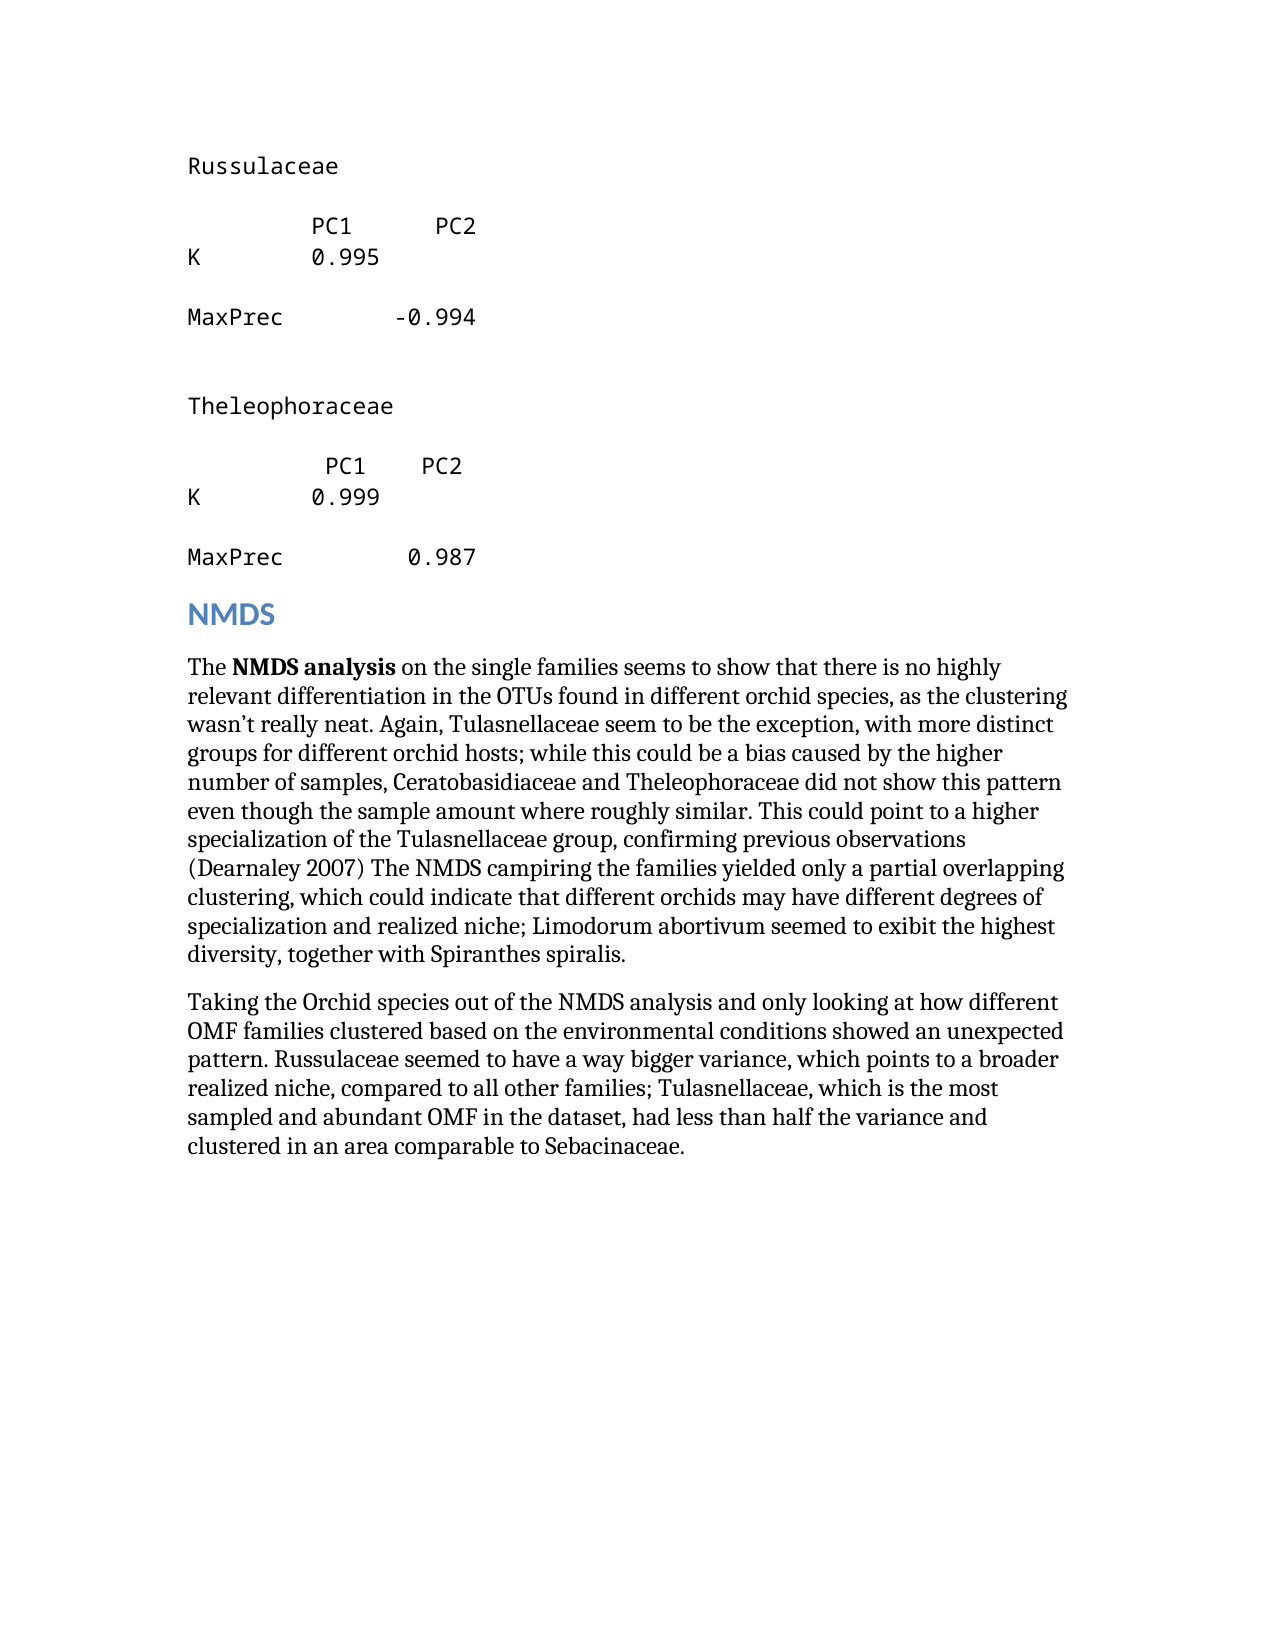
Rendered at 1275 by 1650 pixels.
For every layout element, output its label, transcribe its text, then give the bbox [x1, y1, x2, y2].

text The NMDS analysis on the single families seems to show that there is no highly relevant differentiation in the OTUs found in different orchid species, as the clustering wasn’t really neat. Again, Tulasnellaceae seem to be the exception, with more distinct groups for different orchid hosts; while this could be a bias caused by the higher number of samples, Ceratobasidiaceae and Theleophoraceae did not show this pattern even though the sample amount where roughly similar. This could point to a higher specialization of the Tulasnellaceae group, confirming previous observations (Dearnaley 2007) The NMDS campiring the families yielded only a partial overlapping clustering, which could indicate that different orchids may have different degrees of specialization and realized niche; Limodorum abortivum seemed to exibit the highest diversity, together with Spiranthes spiralis. [187, 653, 1087, 969]
subtitle NMDS [187, 593, 1087, 634]
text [187, 150, 1087, 572]
text Taking the Orchid species out of the NMDS analysis and only looking at how different OMF families clustered based on the environmental conditions showed an unexpected pattern. Russulaceae seemed to have a way bigger variance, which points to a broader realized niche, compared to all other families; Tulasnellaceae, which is the most sampled and abundant OMF in the dataset, had less than half the variance and clustered in an area comparable to Sebacinaceae. [187, 988, 1087, 1160]
